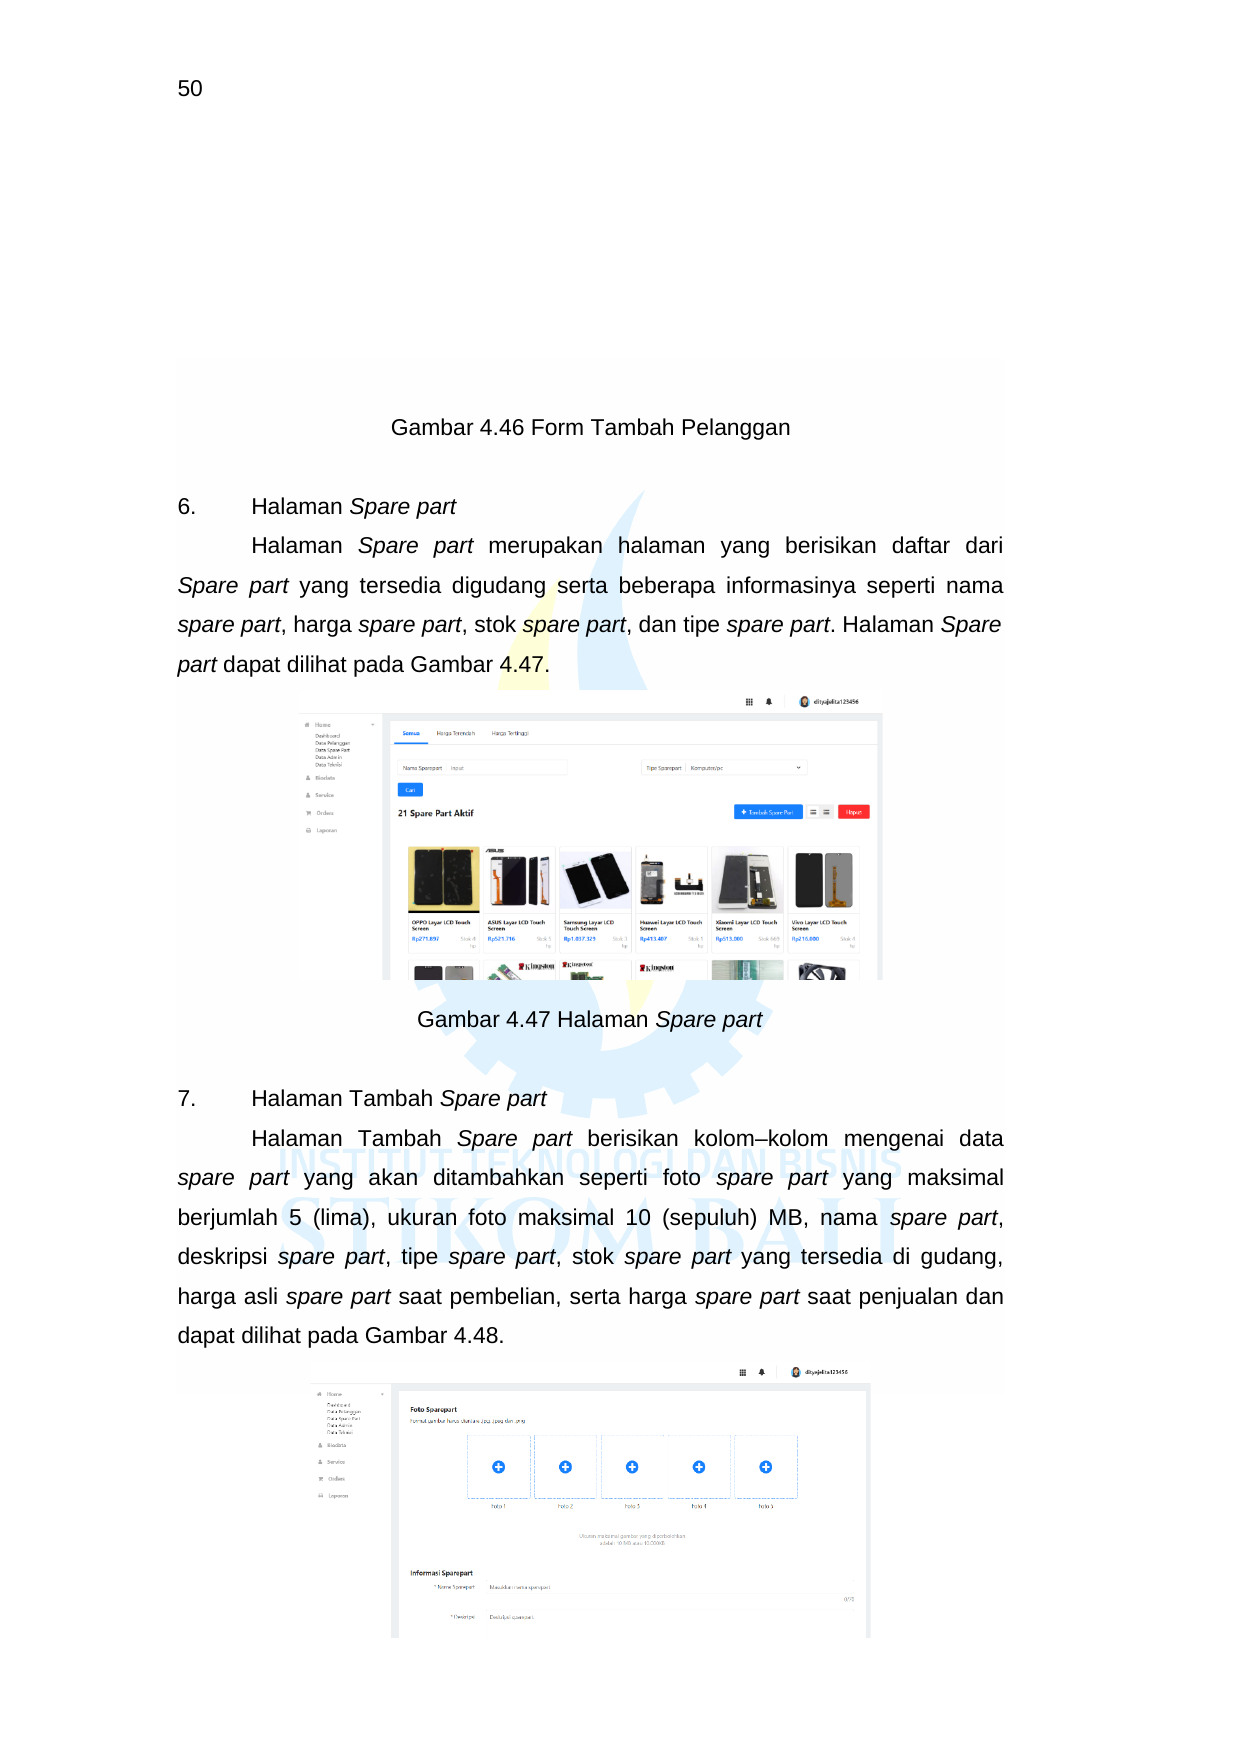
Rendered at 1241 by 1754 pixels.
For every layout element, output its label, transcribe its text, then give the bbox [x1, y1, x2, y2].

text Gambar 4.46 Form Tambah Pelanggan [177, 414, 1004, 440]
list Halaman Spare part [177, 493, 1004, 519]
list Halaman Spare part merupakan halaman yang berisikan daftar dari Spare part yang tersedia digudang serta beberapa informasinya seperti nama spare part, harga spare part, stok spare part, dan tipe spare part. Halaman Spare part dapat dilihat pada Gambar 4.47. [177, 532, 1004, 677]
picture [298, 690, 883, 980]
list Halaman Tambah Spare part berisikan kolom–kolom mengenai data spare part yang akan ditambahkan seperti foto spare part yang maksimal berjumlah 5 (lima), ukuran foto maksimal 10 (sepuluh) MB, nama spare part, deskripsi spare part, tipe spare part, stok spare part yang tersedia di gudang, harga asli spare part saat pembelian, serta harga spare part saat penjualan dan dapat dilihat pada Gambar 4.48. [177, 1125, 1004, 1348]
list Halaman Tambah Spare part [177, 1085, 1004, 1112]
text Gambar 4.47 Halaman Spare part [177, 1006, 1004, 1033]
picture [310, 1361, 871, 1638]
